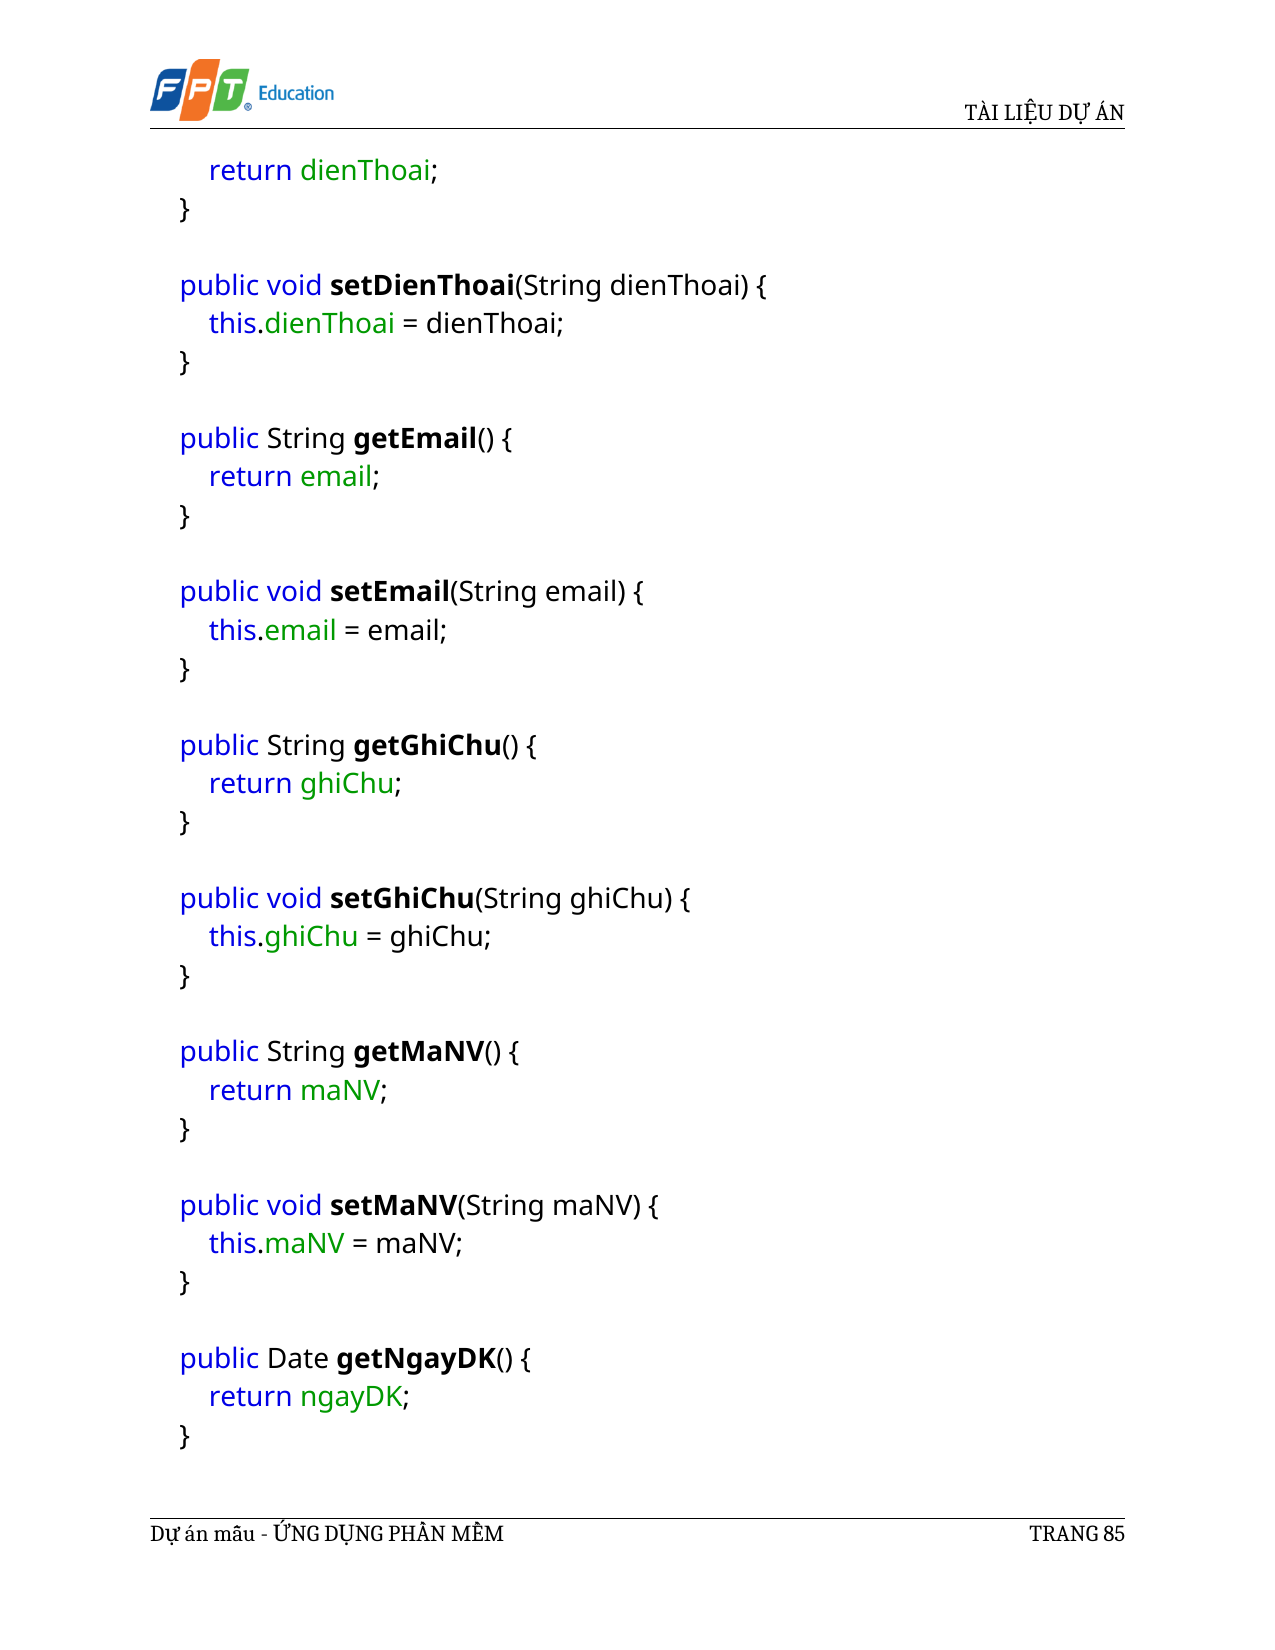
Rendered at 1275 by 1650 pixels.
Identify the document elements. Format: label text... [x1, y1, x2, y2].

text public String getMaNV() { [150, 1032, 1125, 1070]
text this.ghiChu = ghiChu; [150, 917, 1125, 955]
text return ghiChu; [150, 763, 1125, 802]
text } [150, 342, 1125, 380]
text } [150, 1415, 1125, 1453]
text public String getEmail() { [150, 418, 1125, 457]
text public void setMaNV(String maNV) { [150, 1185, 1125, 1223]
text return maNV; [150, 1070, 1125, 1108]
text } [150, 495, 1125, 533]
text return dienThoai; [150, 150, 1125, 188]
text this.maNV = maNV; [150, 1223, 1125, 1262]
text public String getGhiChu() { [150, 725, 1125, 763]
text public Date getNgayDK() { [150, 1338, 1125, 1377]
text this.email = email; [150, 610, 1125, 648]
text this.dienThoai = dienThoai; [150, 303, 1125, 342]
text } [150, 188, 1125, 227]
text } [150, 1262, 1125, 1300]
text } [150, 1108, 1125, 1147]
picture [150, 59, 336, 121]
text } [150, 648, 1125, 687]
text } [150, 955, 1125, 993]
text return ngayDK; [150, 1377, 1125, 1415]
text } [150, 802, 1125, 840]
text public void setGhiChu(String ghiChu) { [150, 878, 1125, 917]
text return email; [150, 457, 1125, 495]
text public void setEmail(String email) { [150, 572, 1125, 610]
text public void setDienThoai(String dienThoai) { [150, 265, 1125, 303]
